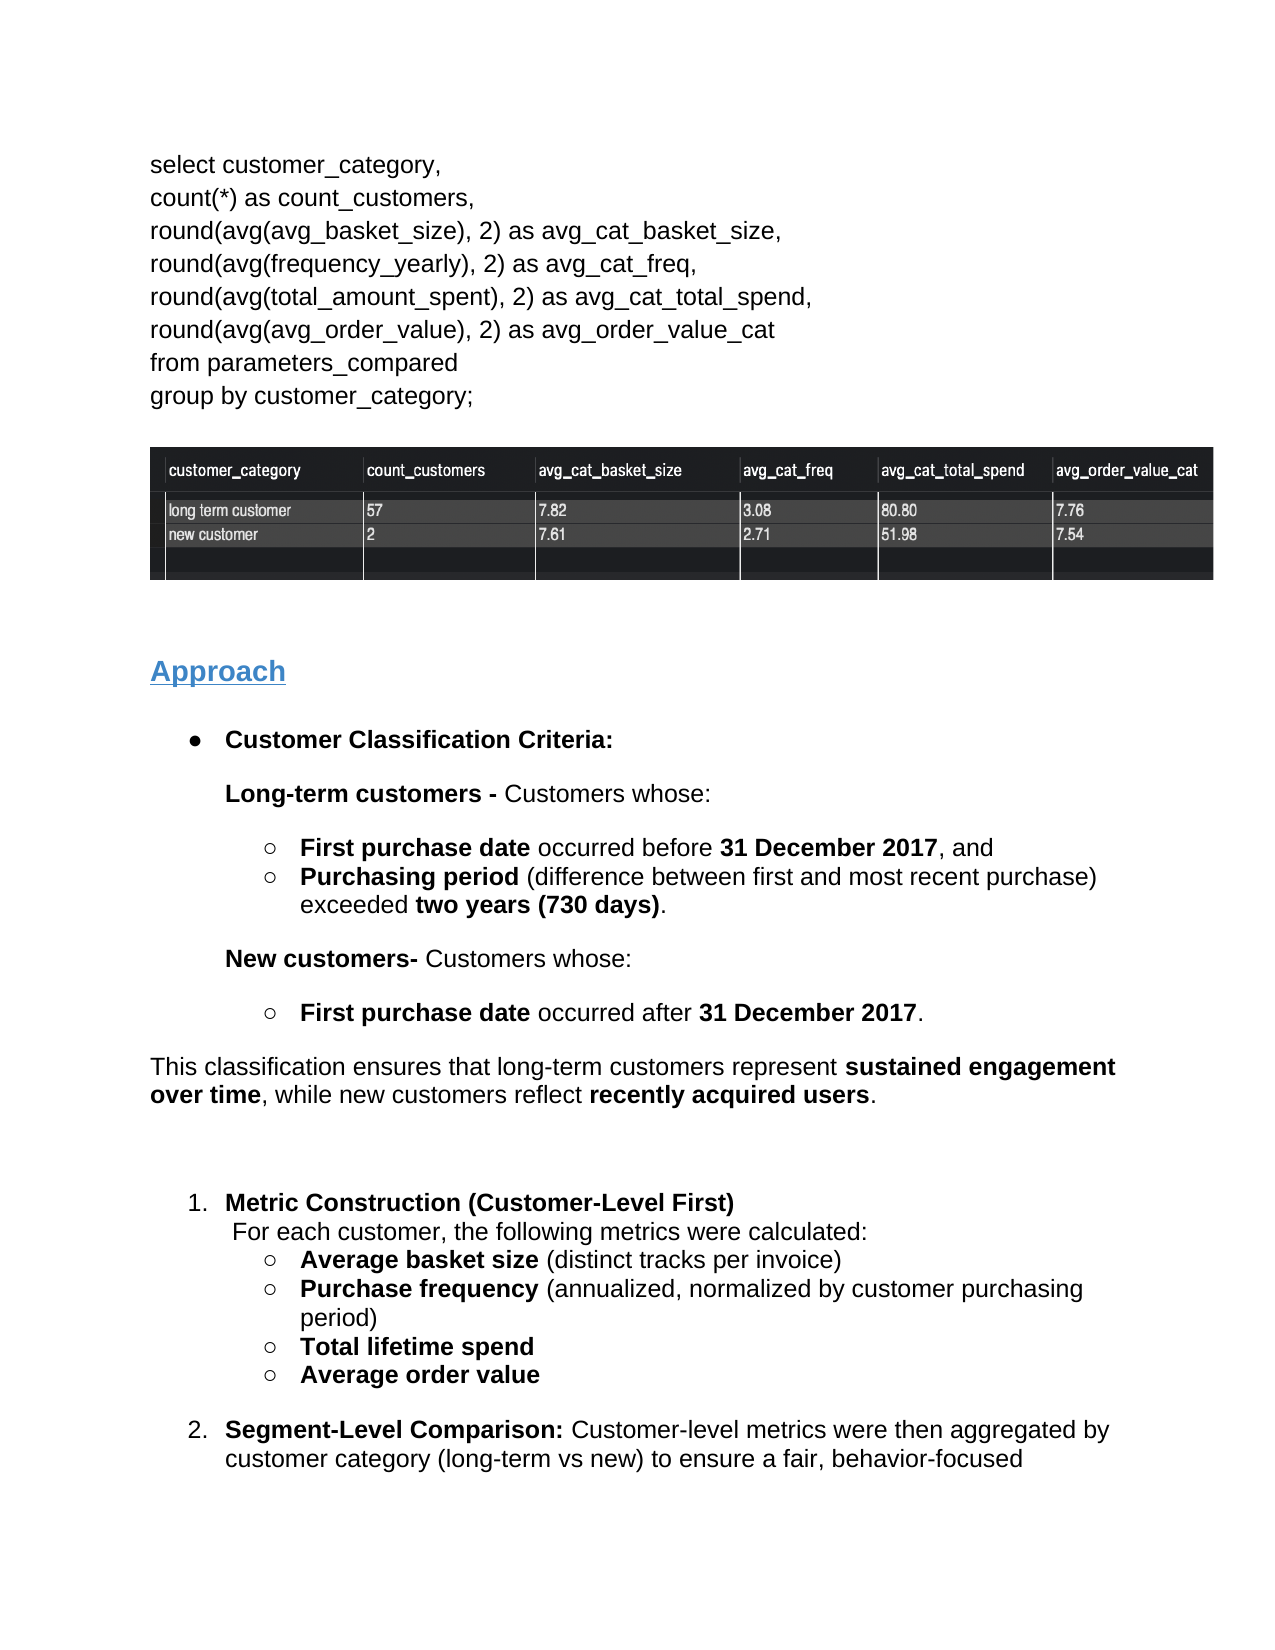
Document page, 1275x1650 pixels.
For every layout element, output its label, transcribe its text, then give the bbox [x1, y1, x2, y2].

list Total lifetime spend [262, 1332, 1125, 1360]
text round(avg(avg_order_value), 2) as avg_order_value_cat [150, 315, 1125, 344]
subtitle Customer Classification Criteria: [187, 725, 1125, 754]
picture [150, 447, 1214, 580]
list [187, 1416, 1125, 1473]
text count(*) as count_customers, [150, 183, 1125, 212]
text Long-term customers - Customers whose: [225, 779, 1125, 808]
list First purchase date occurred before 31 December 2017, and [262, 833, 1125, 862]
text from parameters_compared [150, 348, 1125, 377]
text New customers- Customers whose: [225, 944, 1125, 973]
list Metric Construction (Customer-Level First) For each customer, the following metrics were calculated: [187, 1188, 1125, 1245]
text This classification ensures that long-term customers represent sustained engagement over time, while new customers reflect recently acquired users. [150, 1052, 1125, 1109]
text round(avg(avg_basket_size), 2) as avg_cat_basket_size, [150, 216, 1125, 245]
list Purchase frequency (annualized, normalized by customer purchasing period) [262, 1274, 1125, 1332]
subtitle Approach [150, 654, 1125, 688]
text round(avg(total_amount_spent), 2) as avg_cat_total_spend, [150, 282, 1125, 311]
list Average order value [262, 1360, 1125, 1416]
text select customer_category, [150, 150, 1125, 179]
list Purchasing period (difference between first and most recent purchase) exceeded two years (730 days). [262, 862, 1125, 919]
text round(avg(frequency_yearly), 2) as avg_cat_freq, [150, 249, 1125, 278]
text group by customer_category; [150, 381, 1125, 410]
list Average basket size (distinct tracks per invoice) [262, 1245, 1125, 1274]
list First purchase date occurred after 31 December 2017. [262, 998, 1125, 1027]
